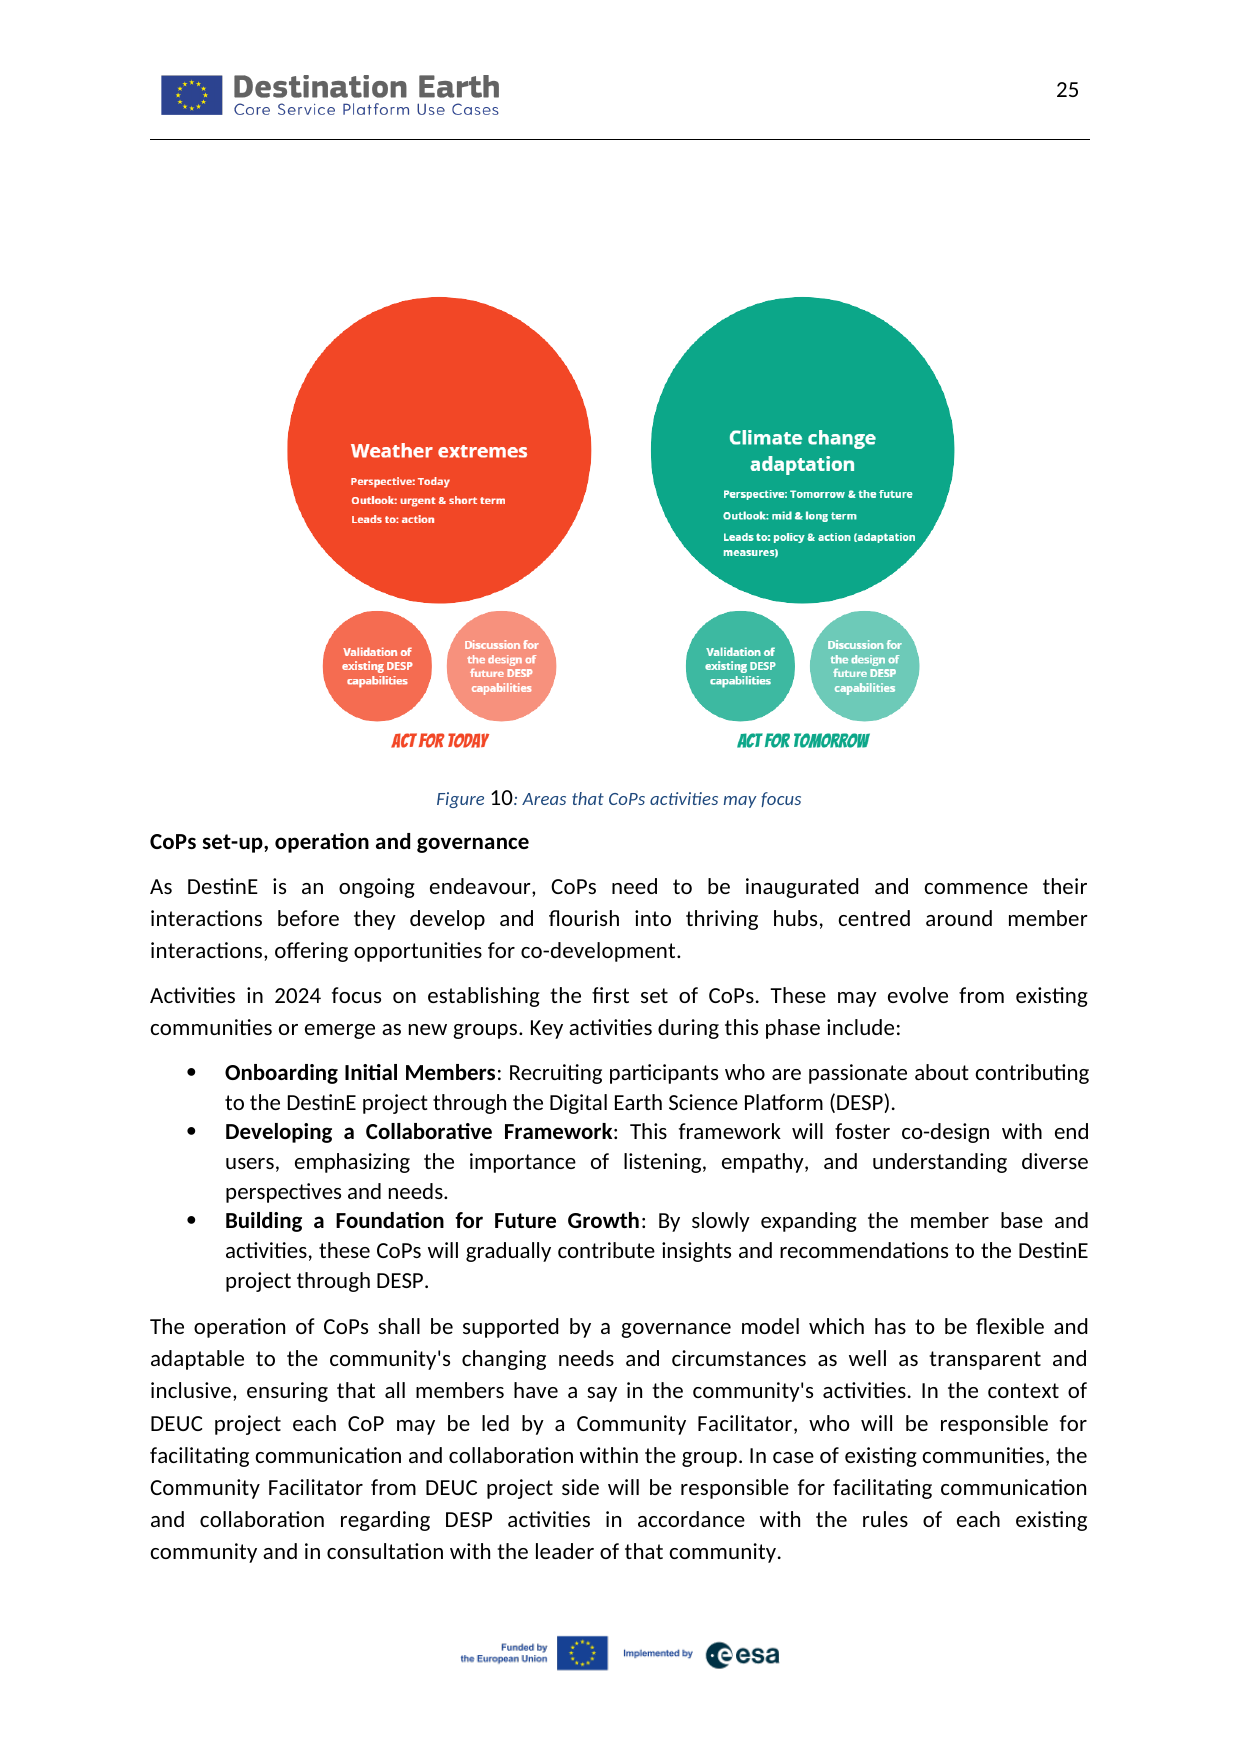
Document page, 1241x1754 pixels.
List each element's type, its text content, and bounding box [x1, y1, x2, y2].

picture [161, 75, 499, 115]
text Activities in 2024 focus on establishing the first set of CoPs. These may evolve from existing communities or emerge as new groups. Key activities during this phase include: [150, 981, 1090, 1041]
list Developing a Collaborative Framework: This framework will foster co-design with end users, emphasizing the importance of listening, empathy, and understanding diverse perspectives and needs. [187, 1117, 1090, 1205]
picture [452, 1628, 788, 1679]
list Onboarding Initial Members: Recruiting participants who are passionate about contributing to the DestinE project through the Digital Earth Science Platform (DESP). [187, 1058, 1090, 1116]
list Building a Foundation for Future Growth: By slowly expanding the member base and activities, these CoPs will gradually contribute insights and recommendations to the DestinE project through DESP. [187, 1206, 1090, 1294]
text CoPs set-up, operation and governance [150, 827, 1090, 855]
picture [239, 228, 1001, 766]
text The operation of CoPs shall be supported by a governance model which has to be flexible and adaptable to the community's changing needs and circumstances as well as transparent and inclusive, ensuring that all members have a say in the community's activities. In the context of DEUC project each CoP may be led by a Community Facilitator, who will be responsible for facilitating communication and collaboration within the group. In case of existing communities, the Community Facilitator from DEUC project side will be responsible for facilitating communication and collaboration regarding DESP activities in accordance with the rules of each existing community and in consultation with the leader of that community. [150, 1312, 1090, 1566]
text As DestinE is an ongoing endeavour, CoPs need to be inaugurated and commence their interactions before they develop and flourish into thriving hubs, centred around member interactions, offering opportunities for co-development. [150, 872, 1090, 964]
